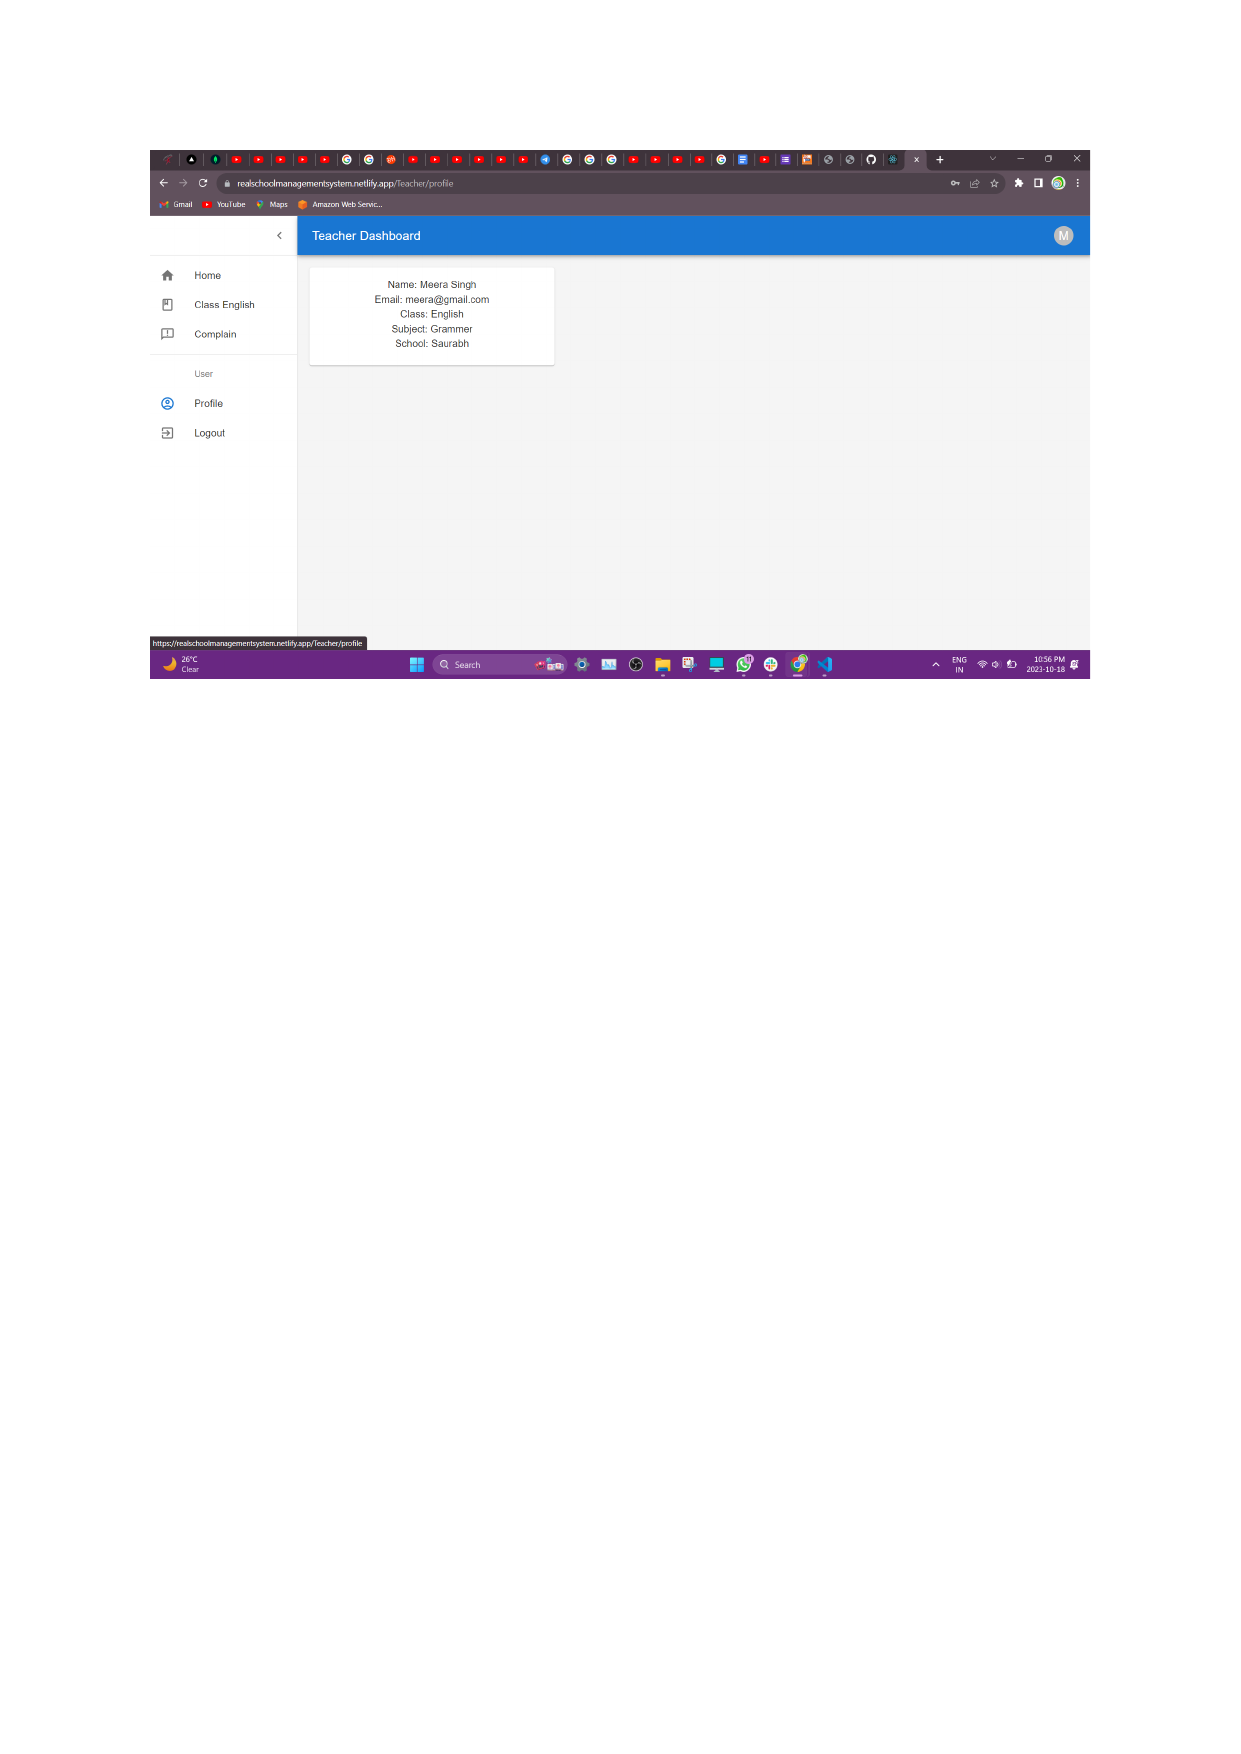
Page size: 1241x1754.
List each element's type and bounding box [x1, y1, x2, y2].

picture [150, 150, 1091, 679]
